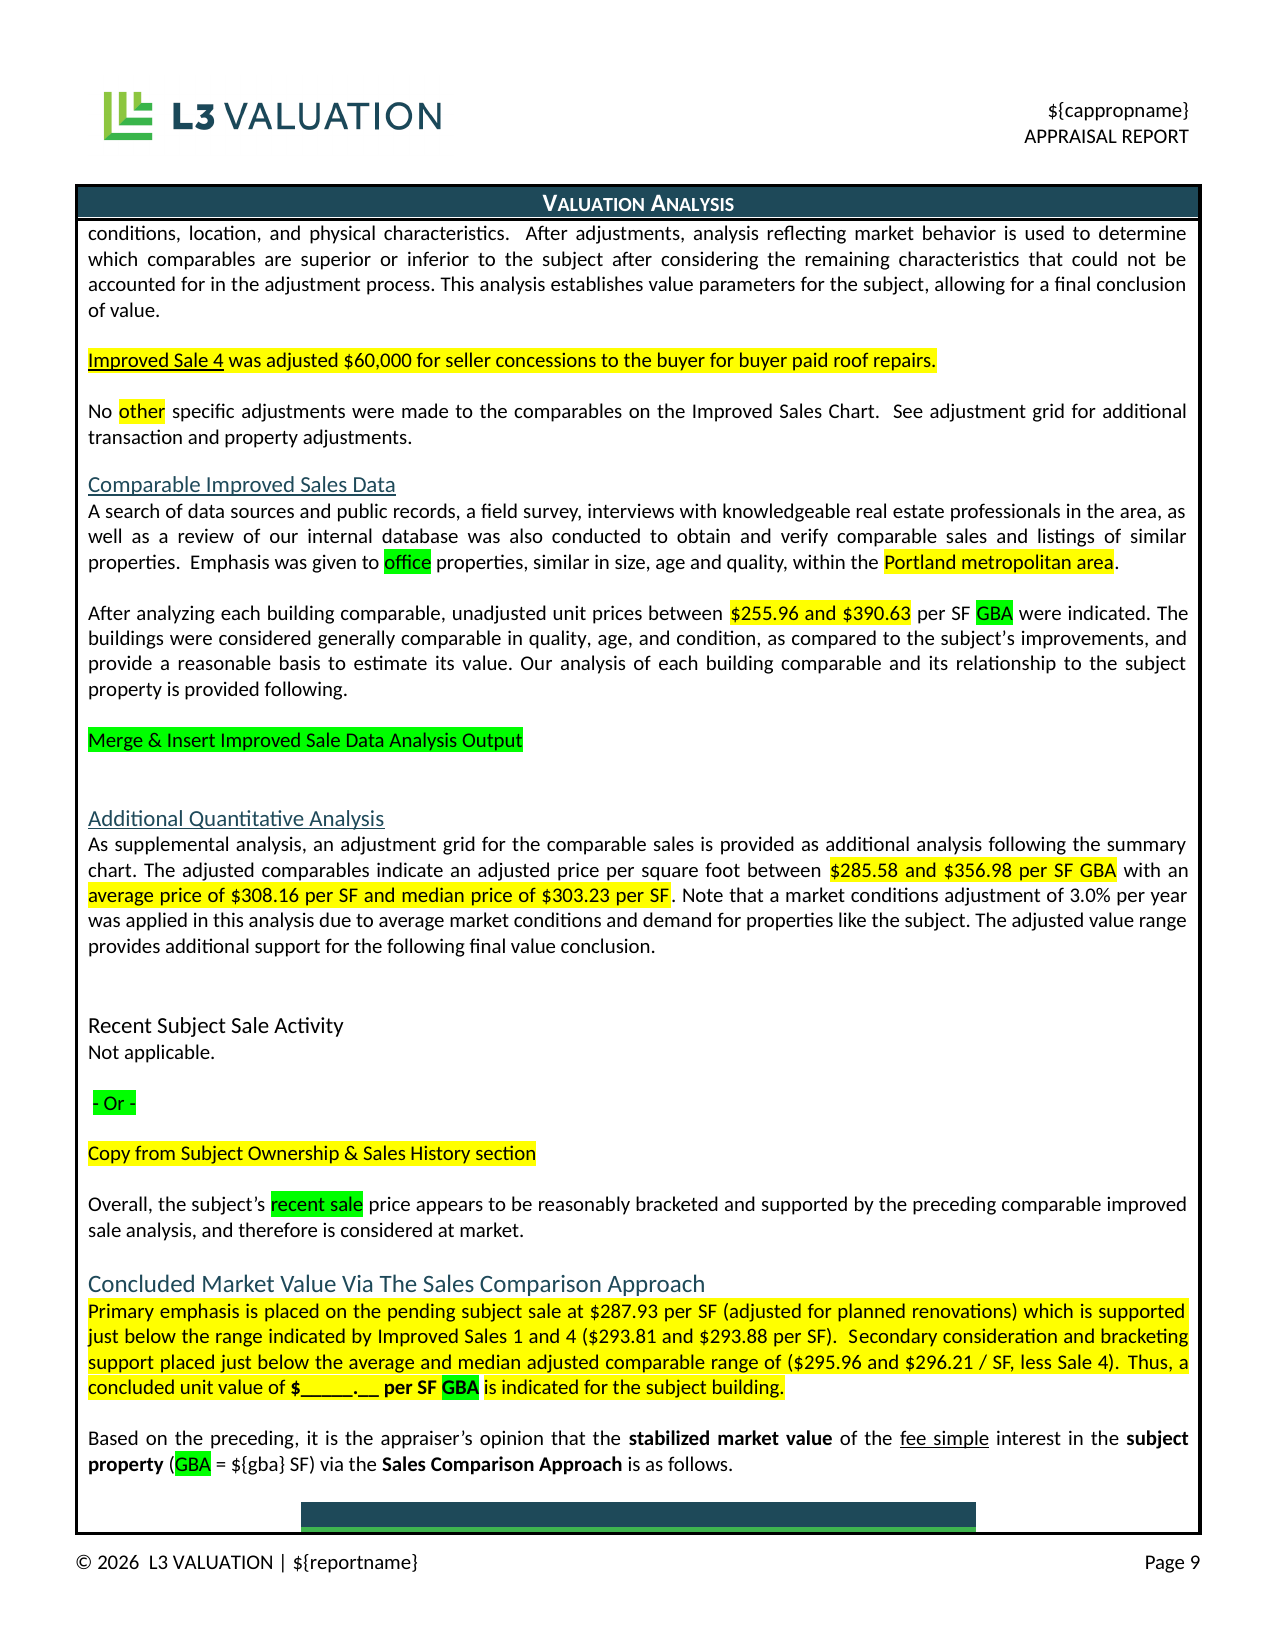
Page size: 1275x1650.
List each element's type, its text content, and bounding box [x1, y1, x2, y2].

picture [88, 75, 455, 156]
table_header Valuation Analysis [78, 187, 1198, 217]
